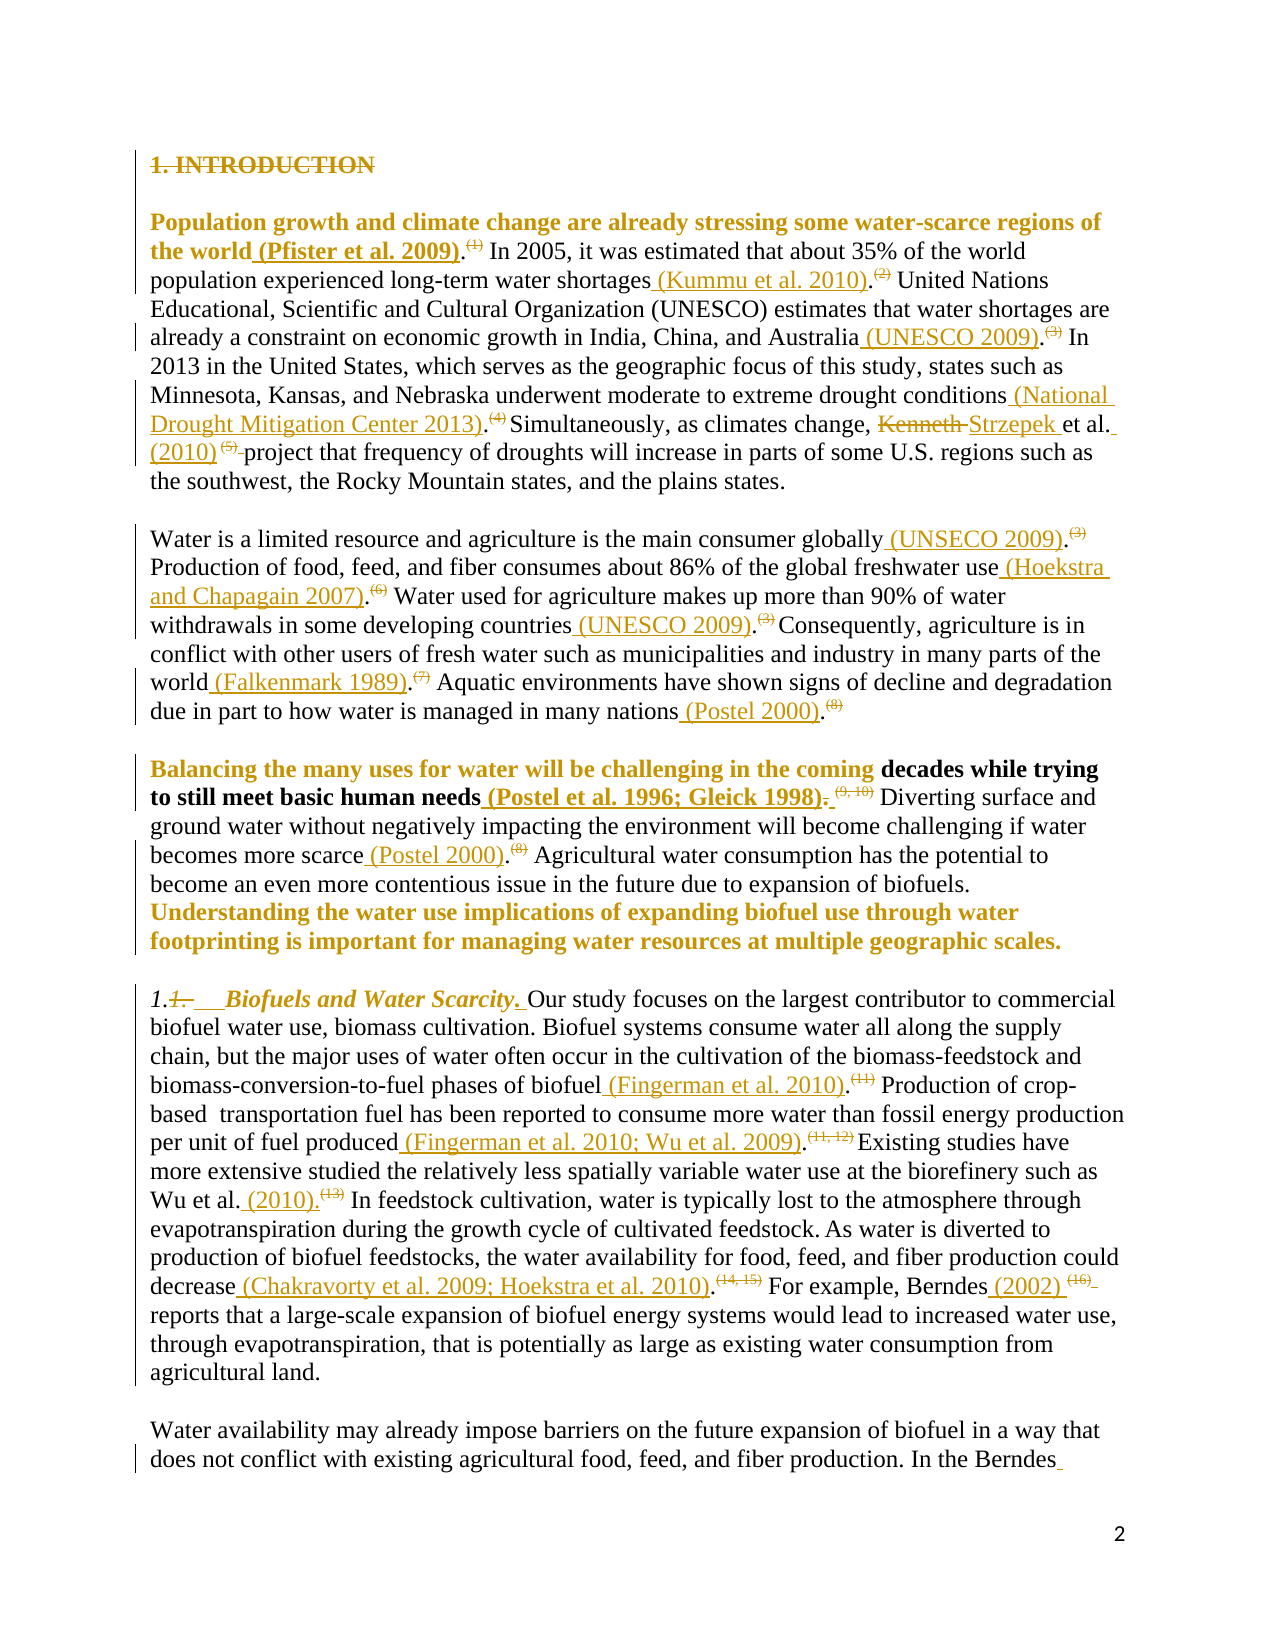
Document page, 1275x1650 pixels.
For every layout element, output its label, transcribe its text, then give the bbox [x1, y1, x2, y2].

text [150, 1415, 1125, 1472]
text Biofuels and Water ScarcityOur study focuses on the largest contributor to commercial biofuel water use, biomass cultivation. Biofuel systems consume water all along the supply chain, but the major uses of water often occur in the cultivation of the biomass-feedstock and biomass-conversion-to-fuel phases of biofuel. Production of crop-based transportation fuel has been reported to consume more water than fossil energy production per unit of fuel produced. Existing studies have more extensive studied the relatively less spatially variable water use at the biorefinery such as Wu et al. In feedstock cultivation, water is typically lost to the atmosphere through evapotranspiration during the growth cycle of cultivated feedstock. As water is diverted to production of biofuel feedstocks, the water availability for food, feed, and fiber production could decrease. For example, Berndesreports that a large-scale expansion of biofuel energy systems would lead to increased water use, through evapotranspiration, that is potentially as large as existing water consumption from agricultural land. [150, 984, 1125, 1386]
text Water is a limited resource and agriculture is the main consumer globally. Production of food, feed, and fiber consumes about 86% of the global freshwater use. Water used for agriculture makes up more than 90% of water withdrawals in some developing countries. Consequently, agriculture is in conflict with other users of fresh water such as municipalities and industry in many parts of the world. Aquatic environments have shown signs of decline and degradation due in part to how water is managed in many nations. [150, 524, 1125, 725]
text Population growth and climate change are already stressing some water-scarce regions of the world. In 2005, it was estimated that about 35% of the world population experienced long-term water shortages. United Nations Educational, Scientific and Cultural Organization (UNESCO) estimates that water shortages are already a constraint on economic growth in India, China, and Australia. In 2013 in the United States, which serves as the geographic focus of this study, states such as Minnesota, Kansas, and Nebraska underwent moderate to extreme drought conditions. Simultaneously, as climates change, et al. project that frequency of droughts will increase in parts of some U.S. regions such as the southwest, the Rocky Mountain states, and the plains states. [150, 207, 1125, 495]
text Balancing the many uses for water will be challenging in the coming decades while trying to still meet basic human needs Diverting surface and ground water without negatively impacting the environment will become challenging if water becomes more scarce. Agricultural water consumption has the potential to become an even more contentious issue in the future due to expansion of biofuels. Understanding the water use implications of expanding biofuel use through water footprinting is important for managing water resources at multiple geographic scales. [150, 754, 1125, 955]
